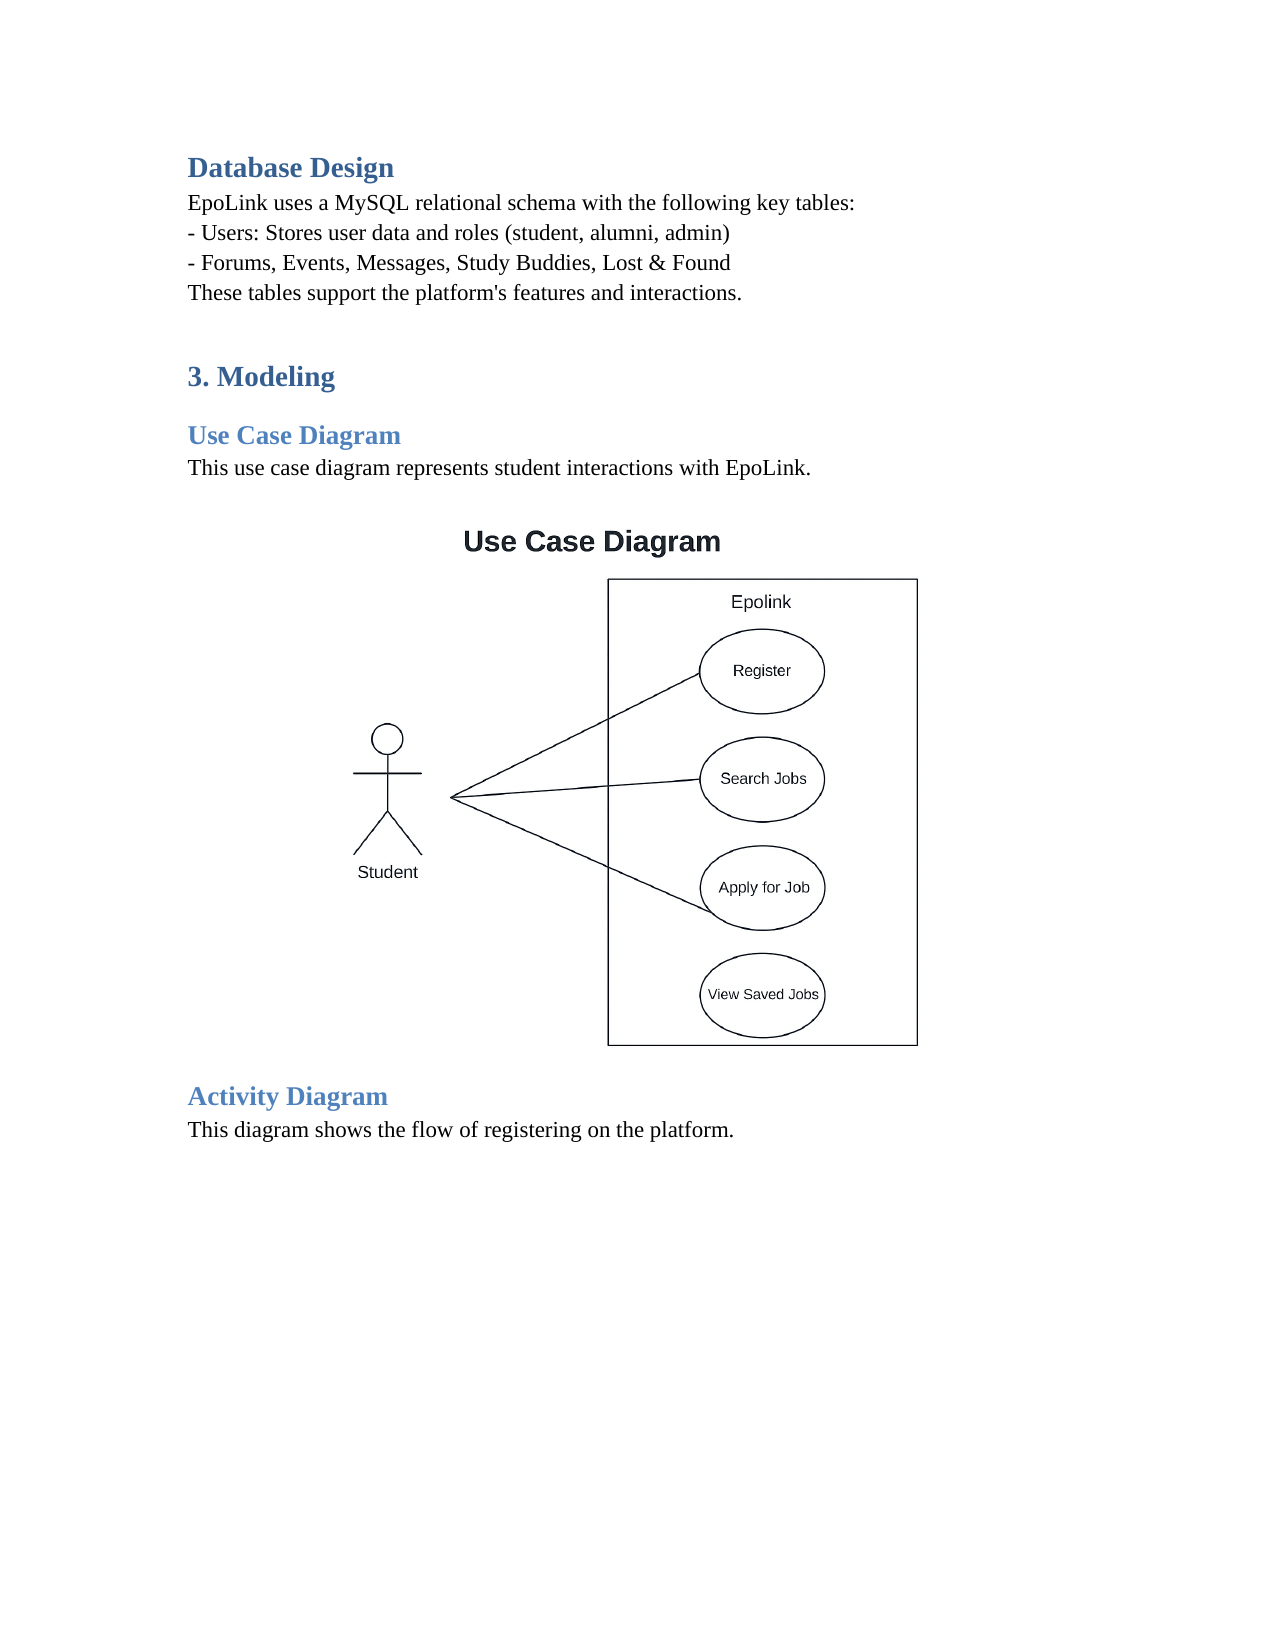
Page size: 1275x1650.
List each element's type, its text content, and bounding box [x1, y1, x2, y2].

text EpoLink uses a MySQL relational schema with the following key tables: - Users: Stores user data and roles (student, alumni, admin) - Forums, Events, Messages, Study Buddies, Lost & Found These tables support the platform's features and interactions. [187, 188, 1087, 306]
text This use case diagram represents student interactions with EpoLink. [187, 454, 1087, 481]
subtitle Database Design [187, 150, 1087, 183]
subtitle Use Case Diagram [187, 419, 1087, 450]
subtitle 3. Modeling [187, 359, 1087, 393]
picture [187, 505, 1013, 1056]
subtitle Activity Diagram [187, 1080, 1087, 1111]
text This diagram shows the flow of registering on the platform. [187, 1116, 1087, 1142]
